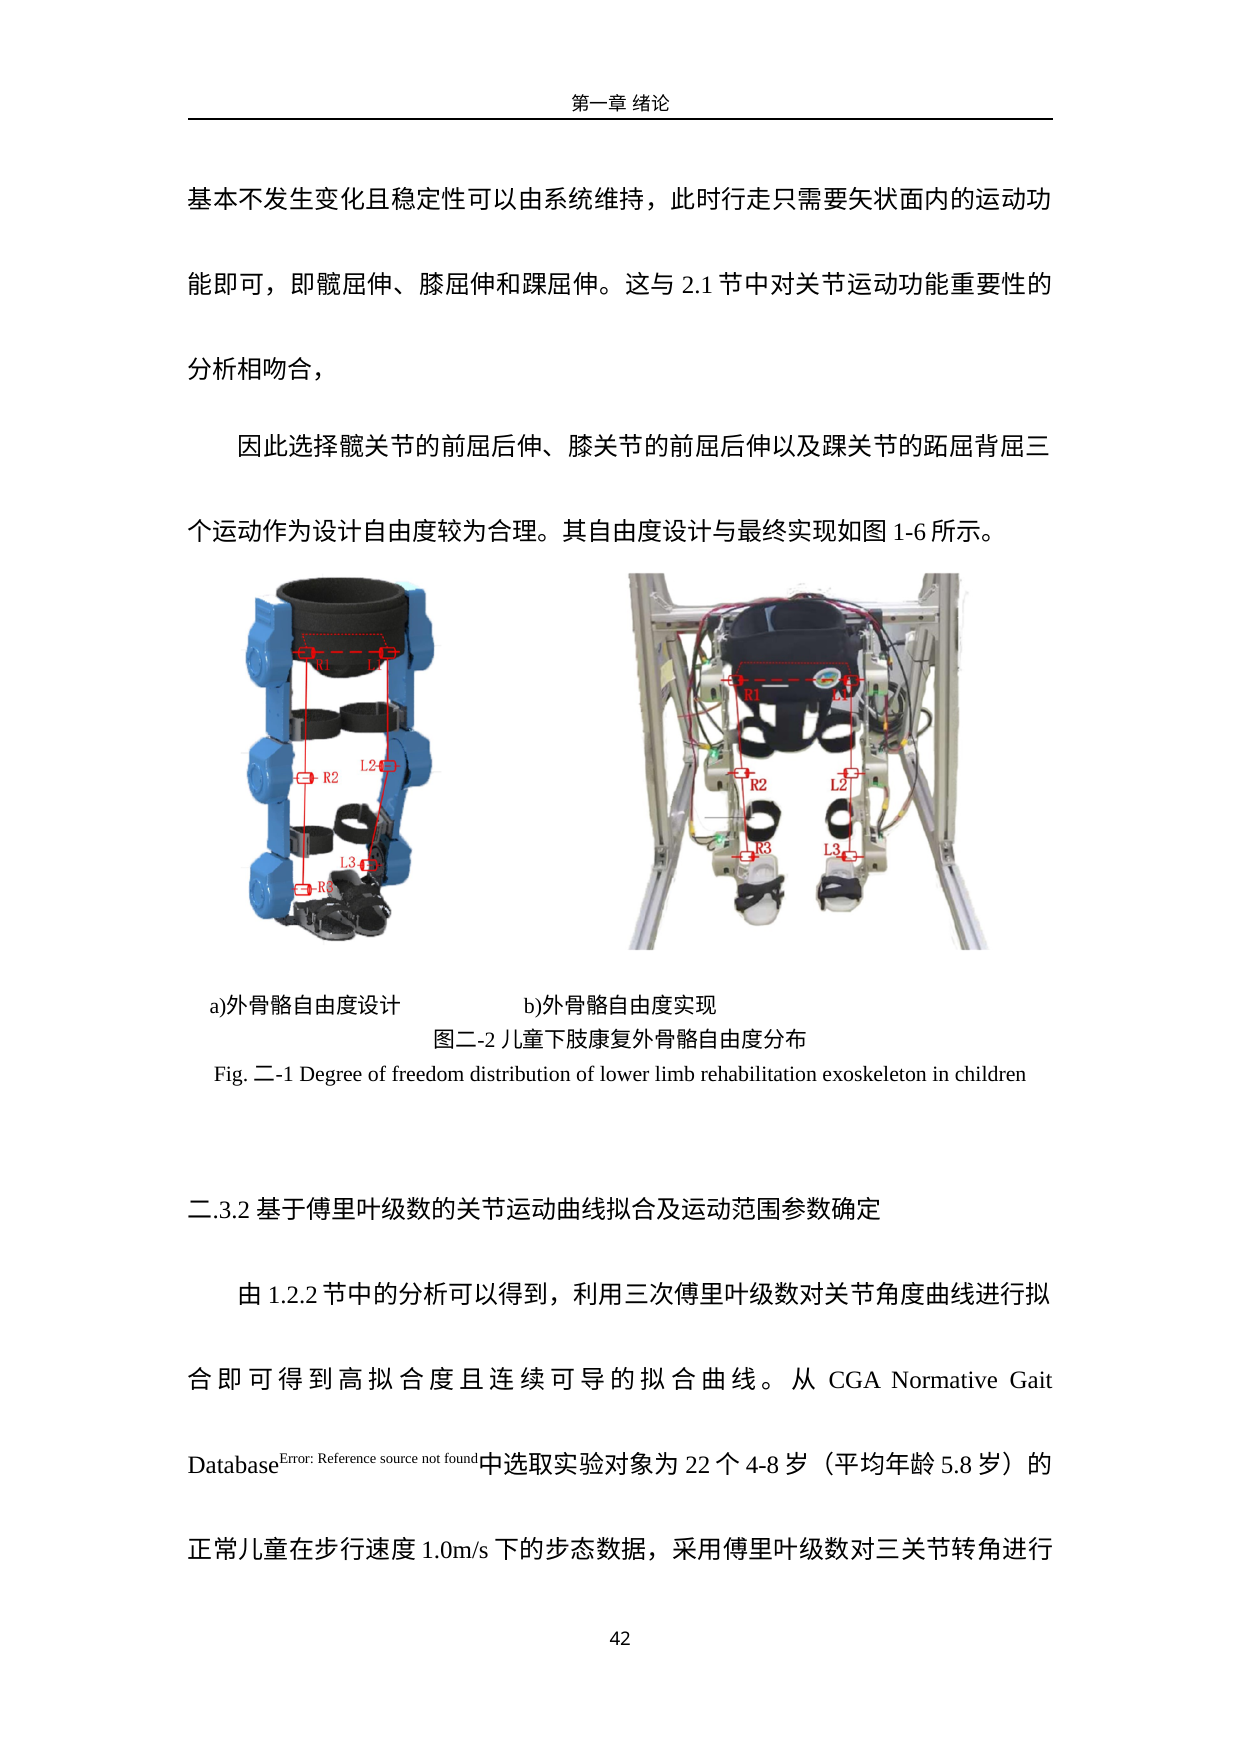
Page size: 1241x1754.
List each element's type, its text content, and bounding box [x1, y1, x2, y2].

list a)外骨骼自由度设计 b)外骨骼自由度实现 [187, 987, 1053, 1021]
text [187, 164, 1053, 402]
text 因此选择髋关节的前屈后伸、膝关节的前屈后伸以及踝关节的跖屈背屈三个运动作为设计自由度较为合理。其自由度设计与最终实现如图1-6所示。 [187, 411, 1053, 563]
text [187, 1259, 1053, 1581]
text 儿童下肢康复外骨骼自由度分布 [187, 1021, 1053, 1055]
text 基于傅里叶级数的关节运动曲线拟合及运动范围参数确定 [187, 1174, 1053, 1242]
text Degree of freedom distribution of lower limb rehabilitation exoskeleton in children [187, 1055, 1053, 1089]
picture [239, 572, 1001, 951]
